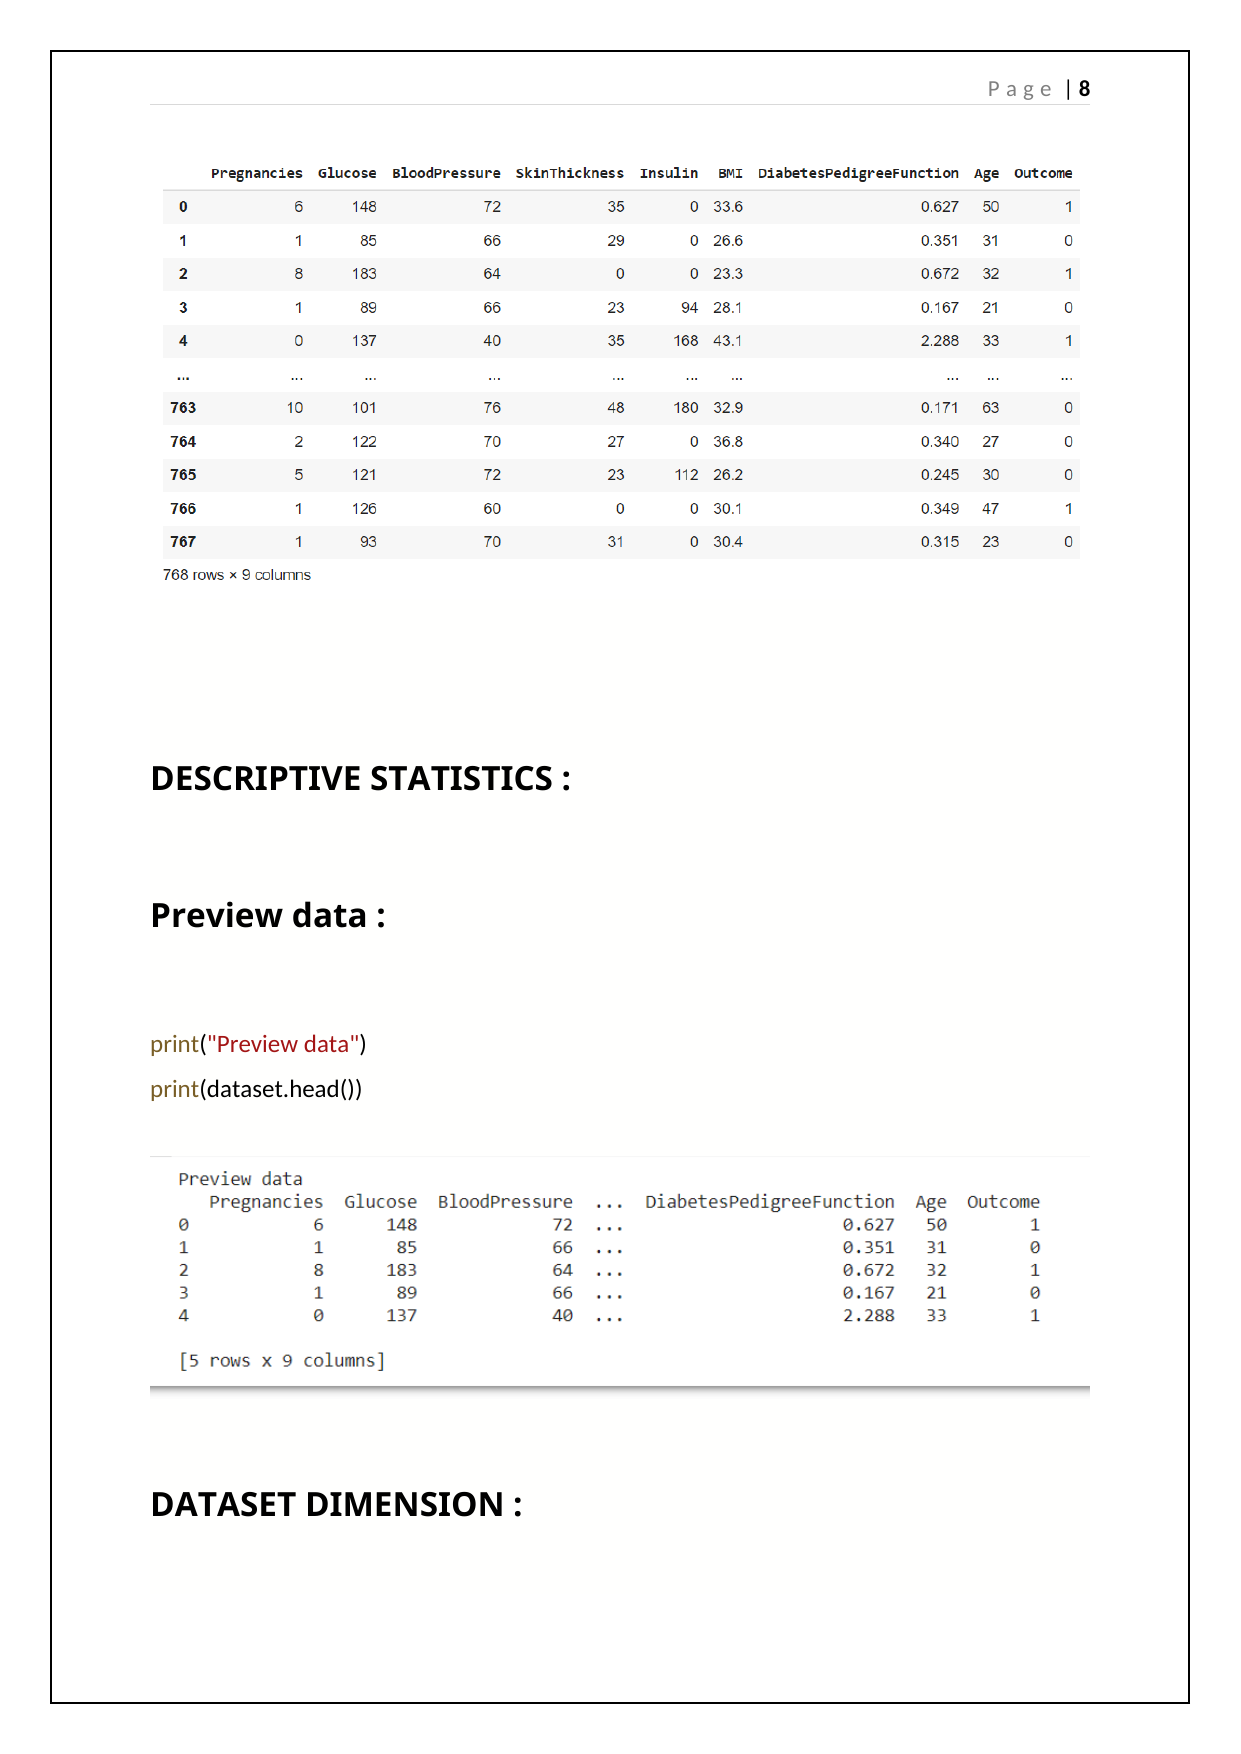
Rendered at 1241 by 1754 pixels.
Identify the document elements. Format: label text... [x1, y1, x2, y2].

text DESCRIPTIVE STATISTICS : [150, 755, 1090, 801]
text print(dataset.head()) [150, 1073, 1090, 1104]
picture [150, 150, 1090, 599]
text DATASET DIMENSION : [150, 1481, 1090, 1526]
picture [150, 1156, 1090, 1399]
text print("Preview data") [150, 1028, 1090, 1058]
text Preview data : [150, 891, 1090, 937]
